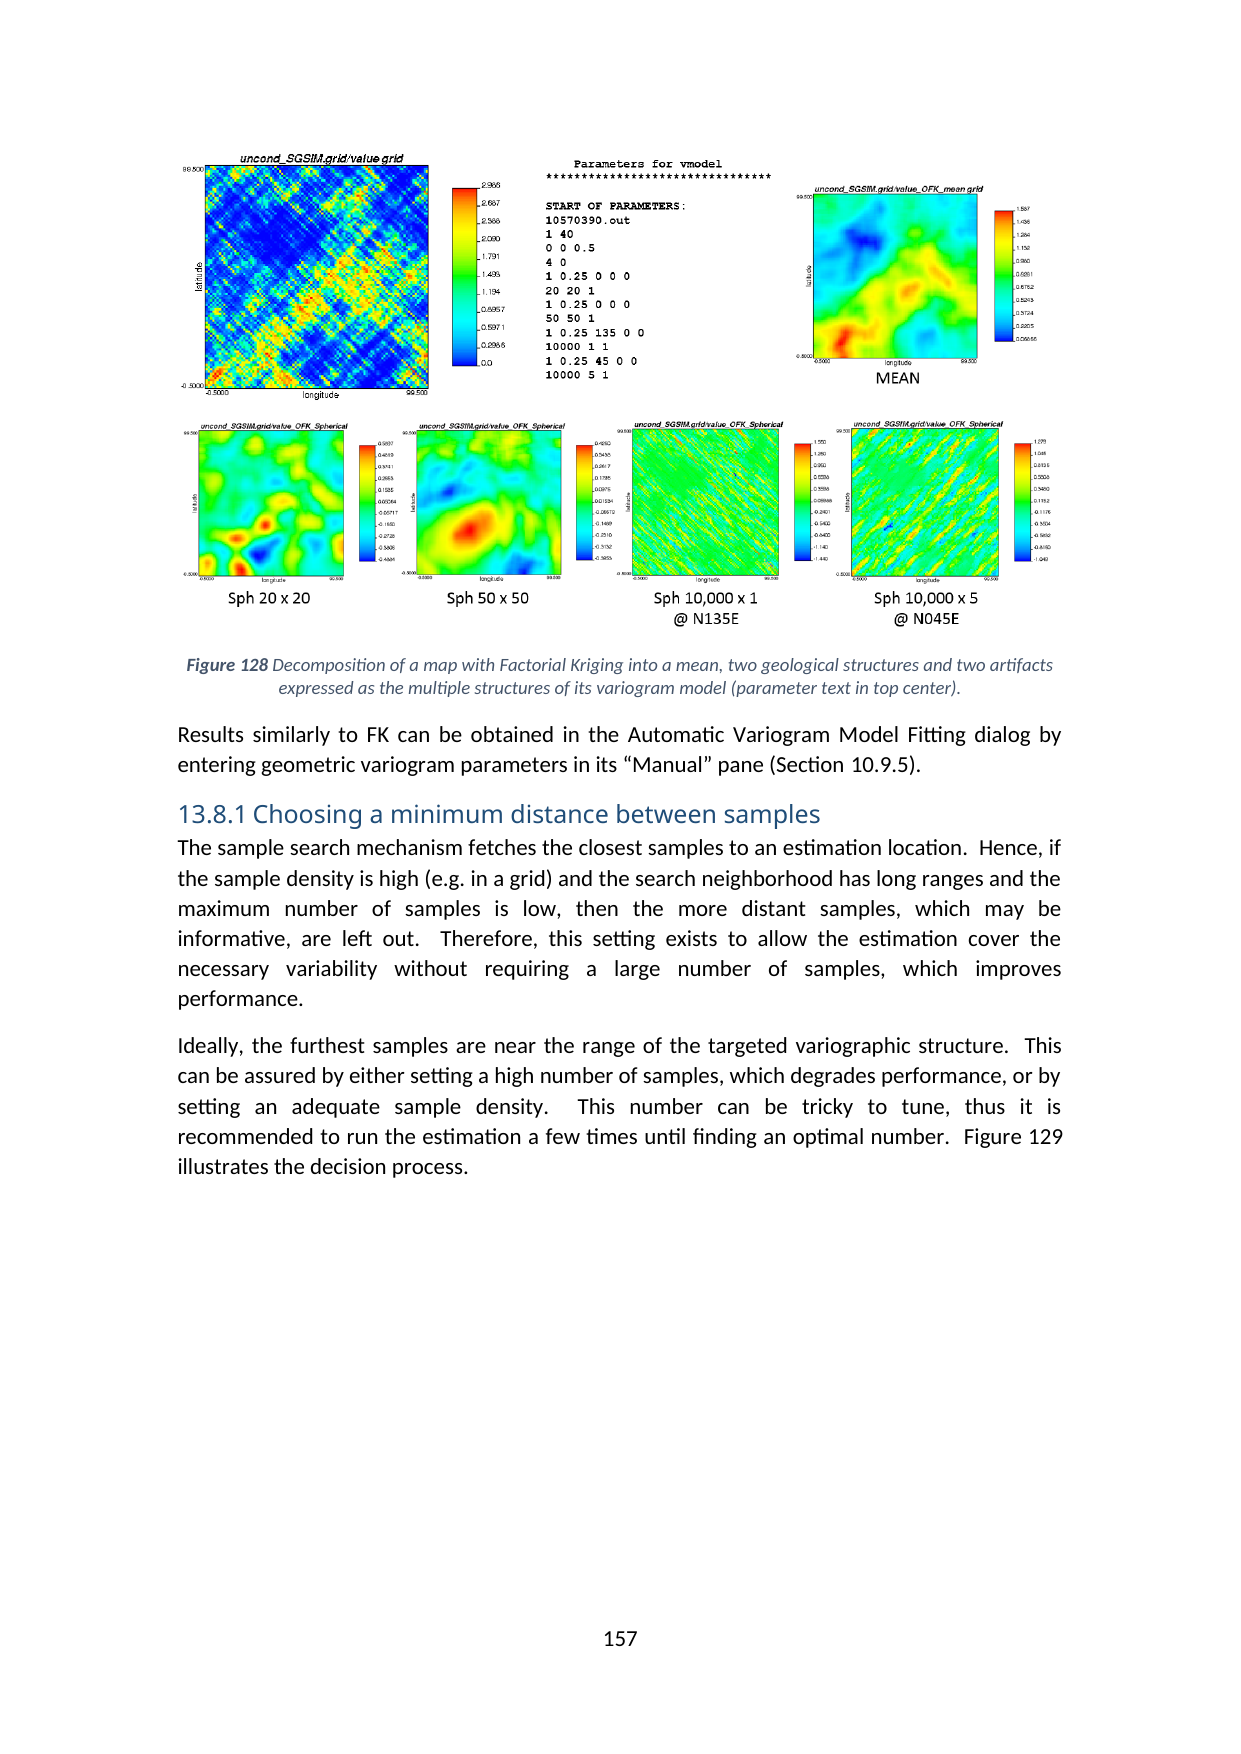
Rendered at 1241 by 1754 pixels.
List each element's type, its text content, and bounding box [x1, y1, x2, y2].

subtitle Choosing a minimum distance between samples [177, 797, 1063, 831]
text Figure 128 Decomposition of a map with Factorial Kriging into a mean, two geological structures and two artifacts expressed as the multiple structures of its variogram model (parameter text in top center). [177, 653, 1063, 699]
text The sample search mechanism fetches the closest samples to an estimation location. Hence, if the sample density is high (e.g. in a grid) and the search neighborhood has long ranges and the maximum number of samples is low, then the more distant samples, which may be informative, are left out. Therefore, this setting exists to allow the estimation cover the necessary variability without requiring a large number of samples, which improves performance. [177, 833, 1063, 1013]
text Ideally, the furthest samples are near the range of the targeted variographic structure. This can be assured by either setting a high number of samples, which degrades performance, or by setting an adequate sample density. This number can be tricky to tune, thus it is recommended to run the estimation a few times until finding an optimal number. Figure 126 illustrates the decision process. [177, 1031, 1063, 1180]
picture [177, 147, 1063, 635]
text Results similarly to FK can be obtained in the Automatic Variogram Model Fitting dialog by entering geometric variogram parameters in its “Manual” pane (Section 10.9.5). [177, 720, 1063, 778]
